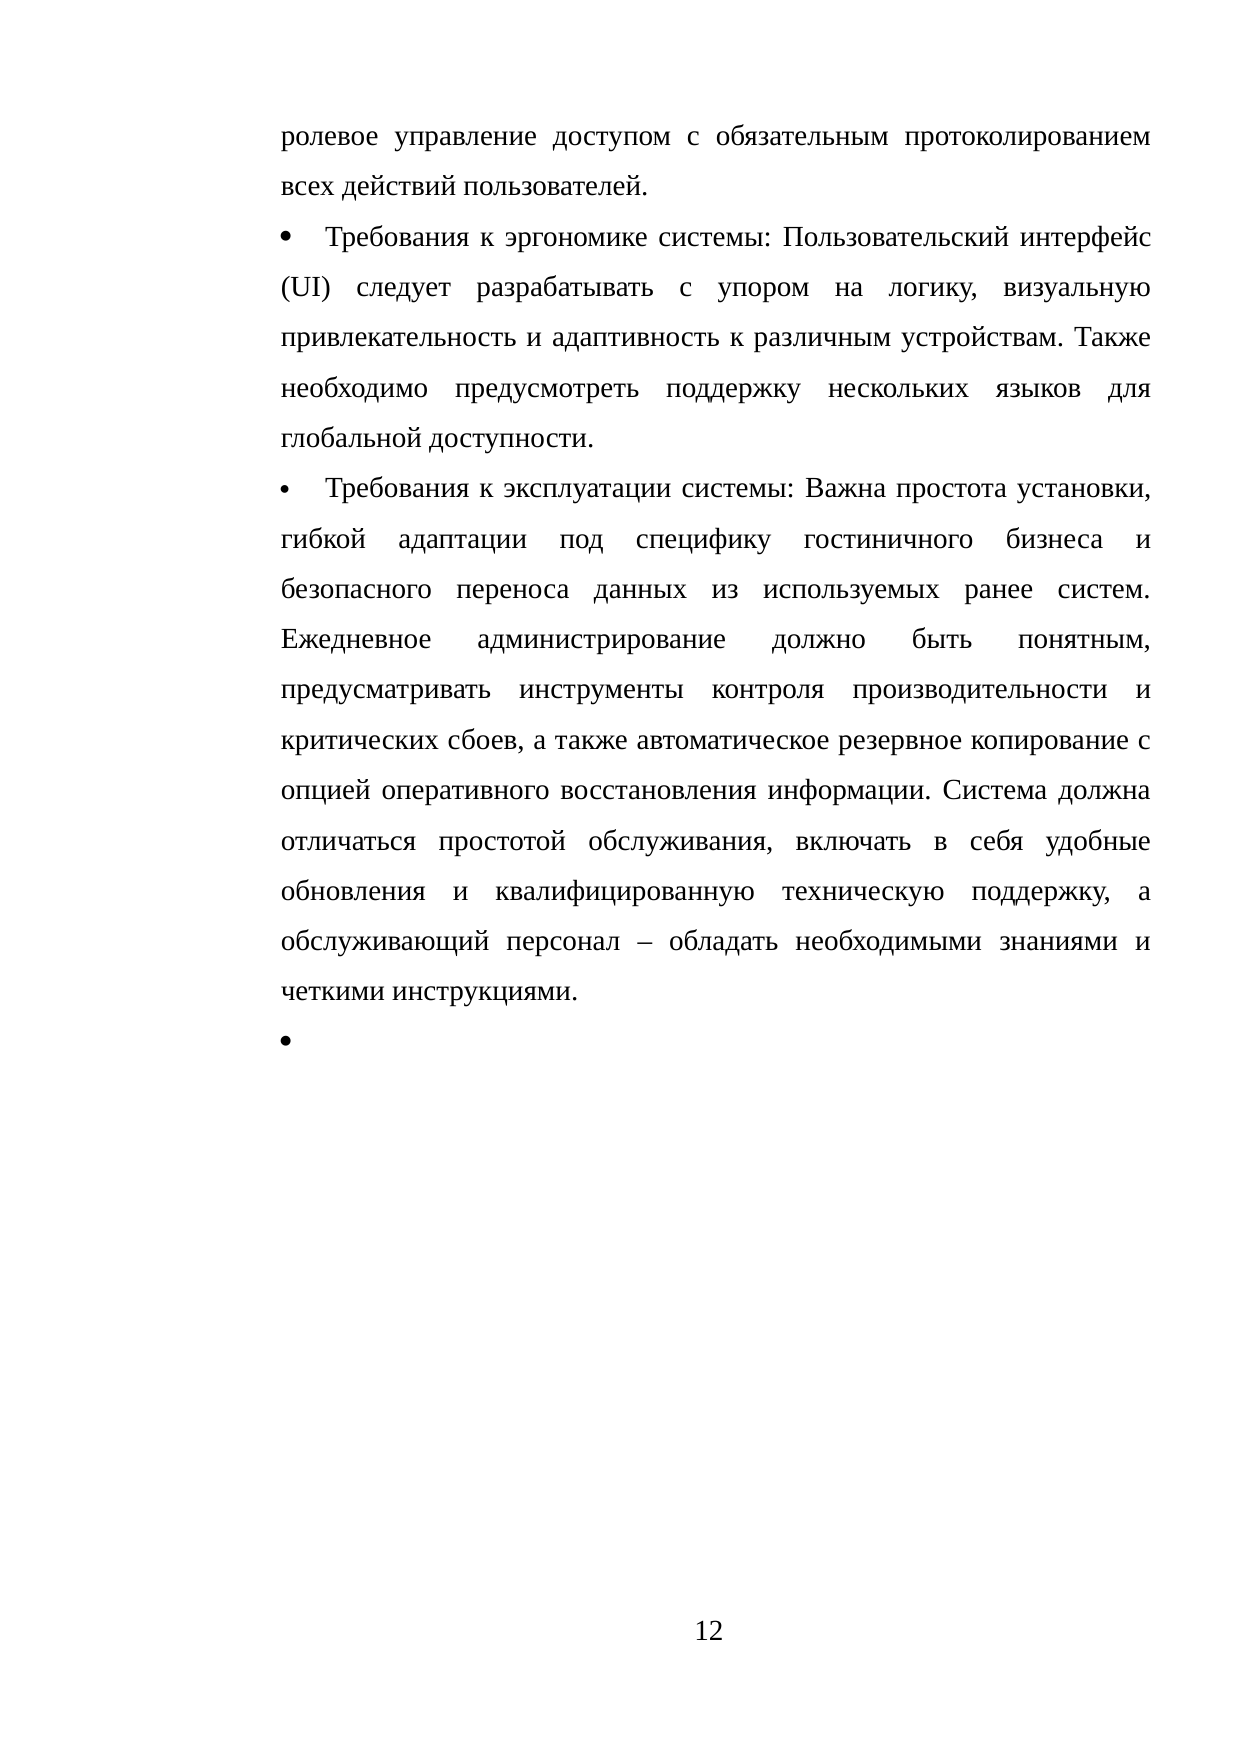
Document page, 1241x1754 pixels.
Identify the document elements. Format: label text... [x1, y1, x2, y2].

list Требования к эргономике системы: Пользовательский интерфейс (UI) следует разрабатывать с упором на логику, визуальную привлекательность и адаптивность к различным устройствам. Также необходимо предусмотреть поддержку нескольких языков для глобальной доступности. [281, 219, 1152, 454]
list Требования к эксплуатации системы: Важна простота установки, гибкой адаптации под специфику гостиничного бизнеса и безопасного переноса данных из используемых ранее систем. Ежедневное администрирование должно быть понятным, предусматривать инструменты контроля производительности и критических сбоев, а также автоматическое резервное копирование с опцией оперативного восстановления информации. Система должна отличаться простотой обслуживания, включать в себя удобные обновления и квалифицированную техническую поддержку, а обслуживающий персонал – обладать необходимыми знаниями и четкими инструкциями. [281, 470, 1152, 1007]
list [281, 118, 1152, 202]
